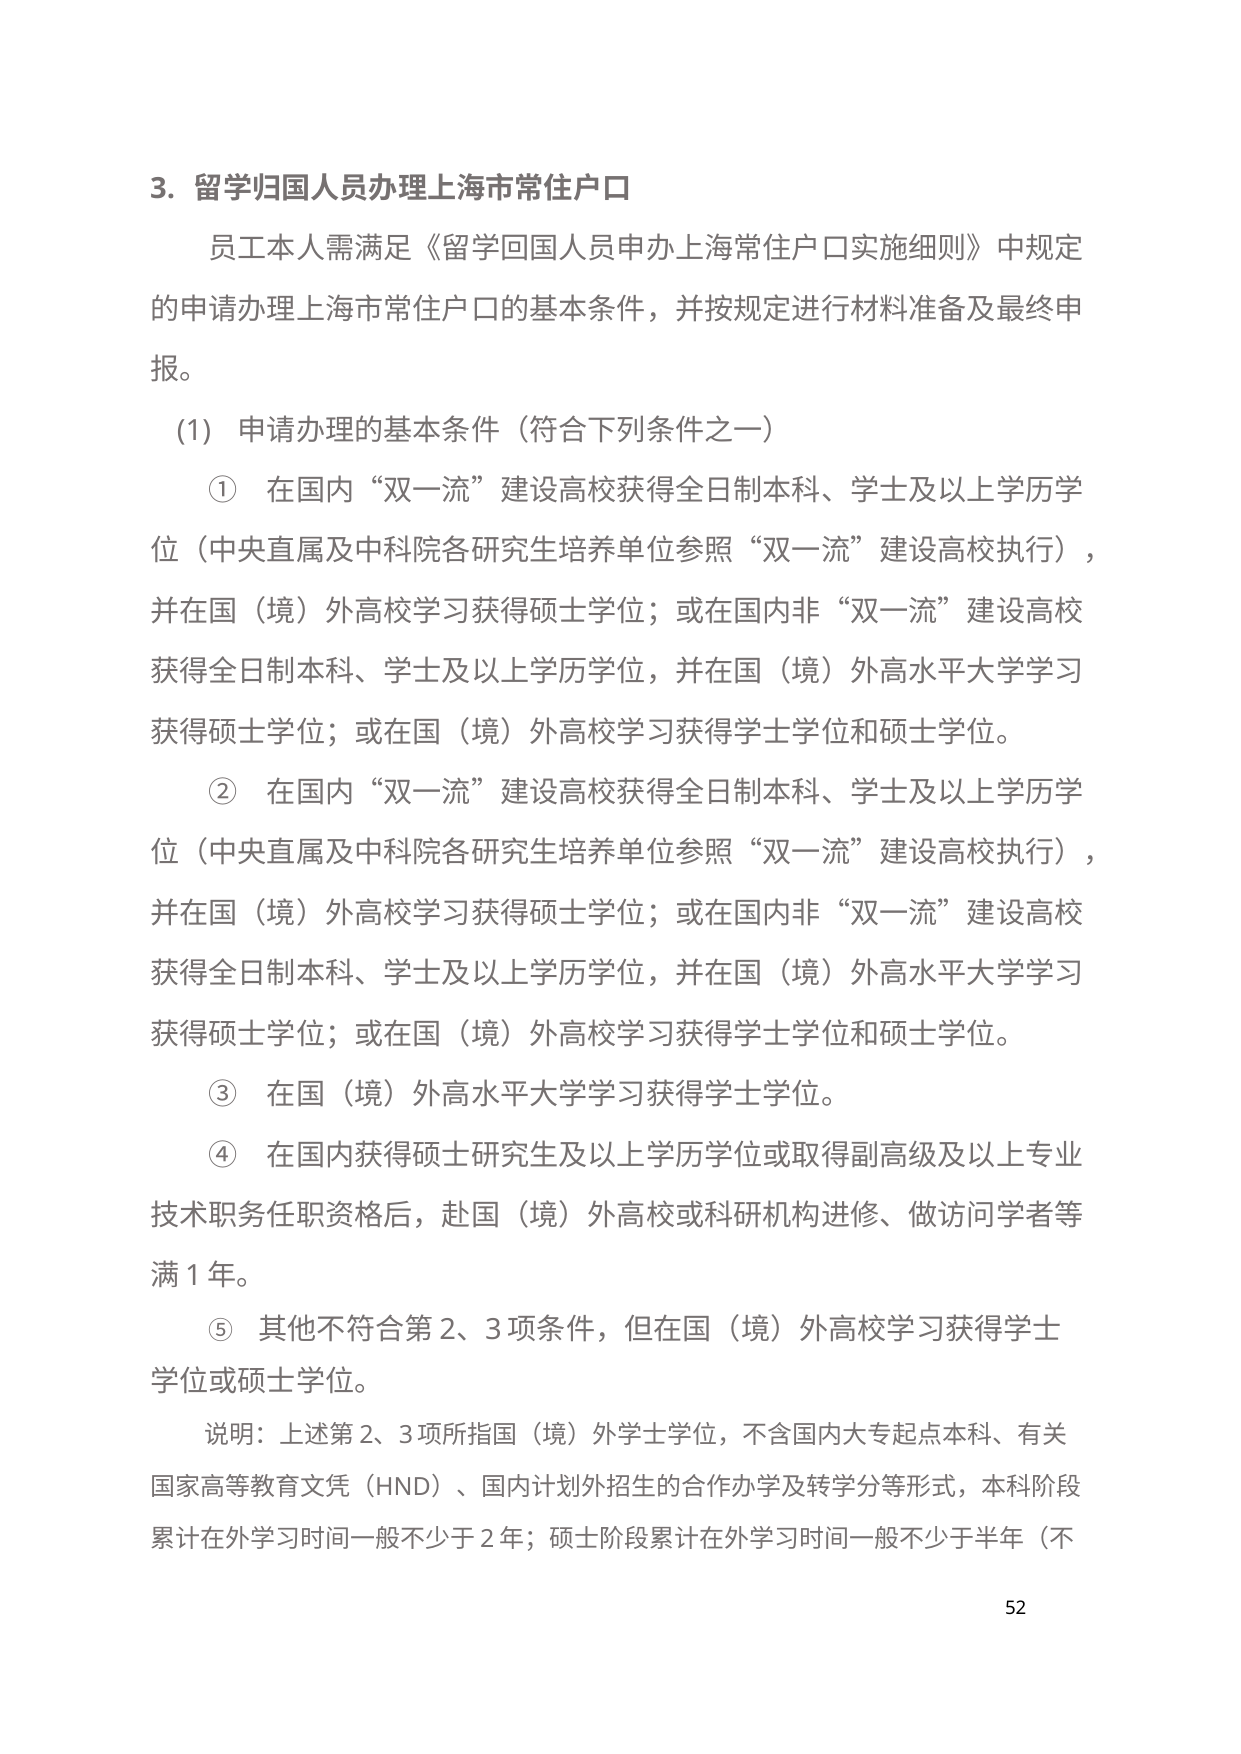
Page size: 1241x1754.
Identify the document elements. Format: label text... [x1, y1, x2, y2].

list 在国内“双一流”建设高校获得全日制本科、学士及以上学历学位（中央直属及中科院各研究生培养单位参照“双一流”建设高校执行），并在国（境）外高校学习获得硕士学位；或在国内非“双一流”建设高校获得全日制本科、学士及以上学历学位，并在国（境）外高水平大学学习获得硕士学位；或在国（境）外高校学习获得学士学位和硕士学位。 [150, 569, 1090, 754]
list 在国（境）外高水平大学学习获得学士学位。 [150, 1056, 1090, 1117]
text 员工本人需满足《留学回国人员申办上海常住户口实施细则》中规定的申请办理上海市常住户口的基本条件，并按规定进行材料准备及最终申报。 [150, 210, 1090, 392]
list 在国内获得硕士研究生及以上学历学位或取得副高级及以上专业技术职务任职资格后，赴国（境）外高校或科研机构进修、做访问学者等满1年。 [150, 1117, 1090, 1298]
list 在国内“双一流”建设高校获得全日制本科、学士及以上学历学位（中央直属及中科院各研究生培养单位参照“双一流”建设高校执行），并在国（境）外高校学习获得硕士学位；或在国内非“双一流”建设高校获得全日制本科、学士及以上学历学位，并在国（境）外高水平大学学习获得硕士学位；或在国（境）外高校学习获得学士学位和硕士学位。 [150, 754, 1090, 829]
list 申请办理的基本条件（符合下列条件之一） [194, 392, 1090, 452]
list 留学归国人员办理上海市常住户口 [150, 150, 1090, 210]
list 在国内“双一流”建设高校获得全日制本科、学士及以上学历学位（中央直属及中科院各研究生培养单位参照“双一流”建设高校执行），并在国（境）外高校学习获得硕士学位；或在国内非“双一流”建设高校获得全日制本科、学士及以上学历学位，并在国（境）外高水平大学学习获得硕士学位；或在国（境）外高校学习获得学士学位和硕士学位。 [150, 871, 1090, 1056]
list 在国内“双一流”建设高校获得全日制本科、学士及以上学历学位（中央直属及中科院各研究生培养单位参照“双一流”建设高校执行），并在国（境）外高校学习获得硕士学位；或在国内非“双一流”建设高校获得全日制本科、学士及以上学历学位，并在国（境）外高水平大学学习获得硕士学位；或在国（境）外高校学习获得学士学位和硕士学位。 [150, 452, 1090, 527]
